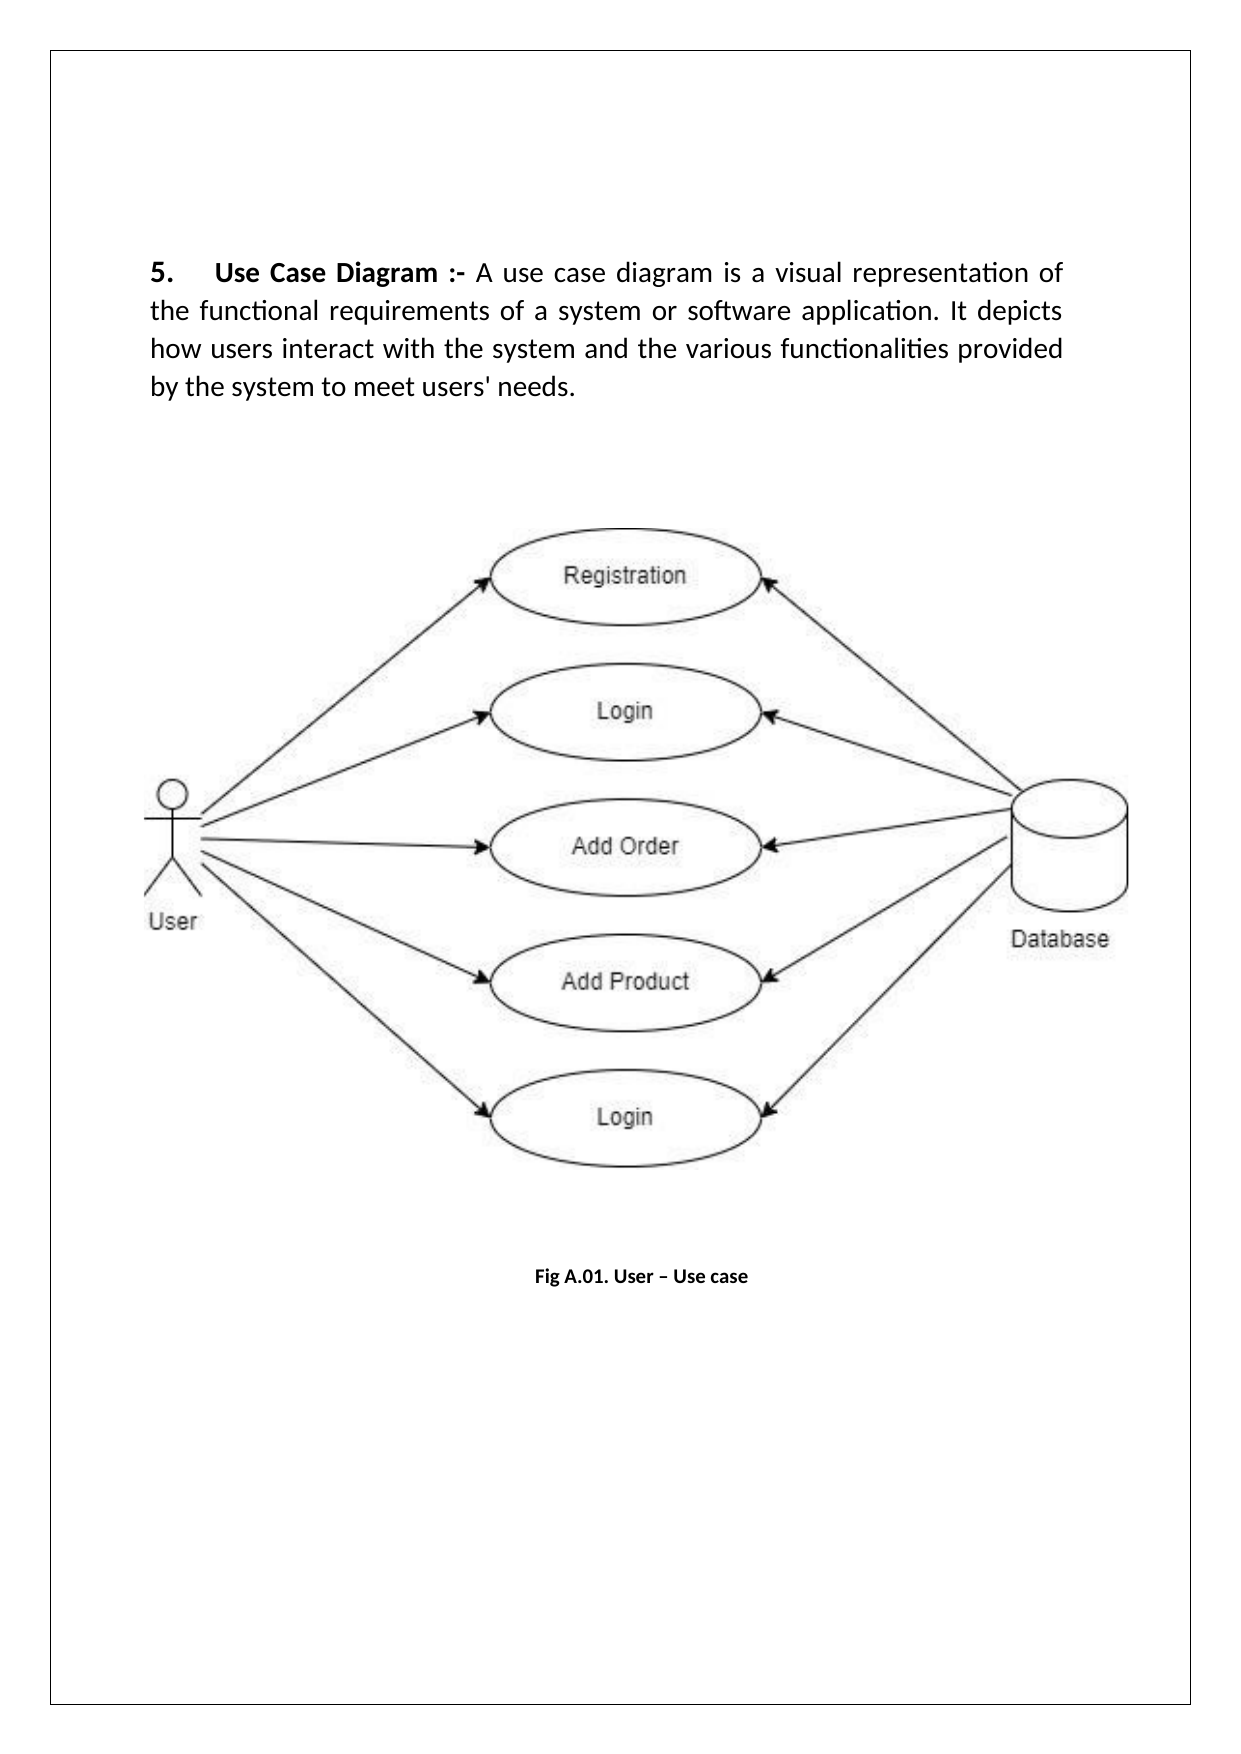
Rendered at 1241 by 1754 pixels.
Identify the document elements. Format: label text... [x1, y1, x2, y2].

list Use Case Diagram :- A use case diagram is a visual representation of the functional requirements of a system or software application. It depicts how users interact with the system and the various functionalities provided by the system to meet users' needs. [150, 252, 1064, 404]
picture [143, 528, 1129, 1170]
text Fig A.01. User – Use case [139, 1263, 1144, 1288]
